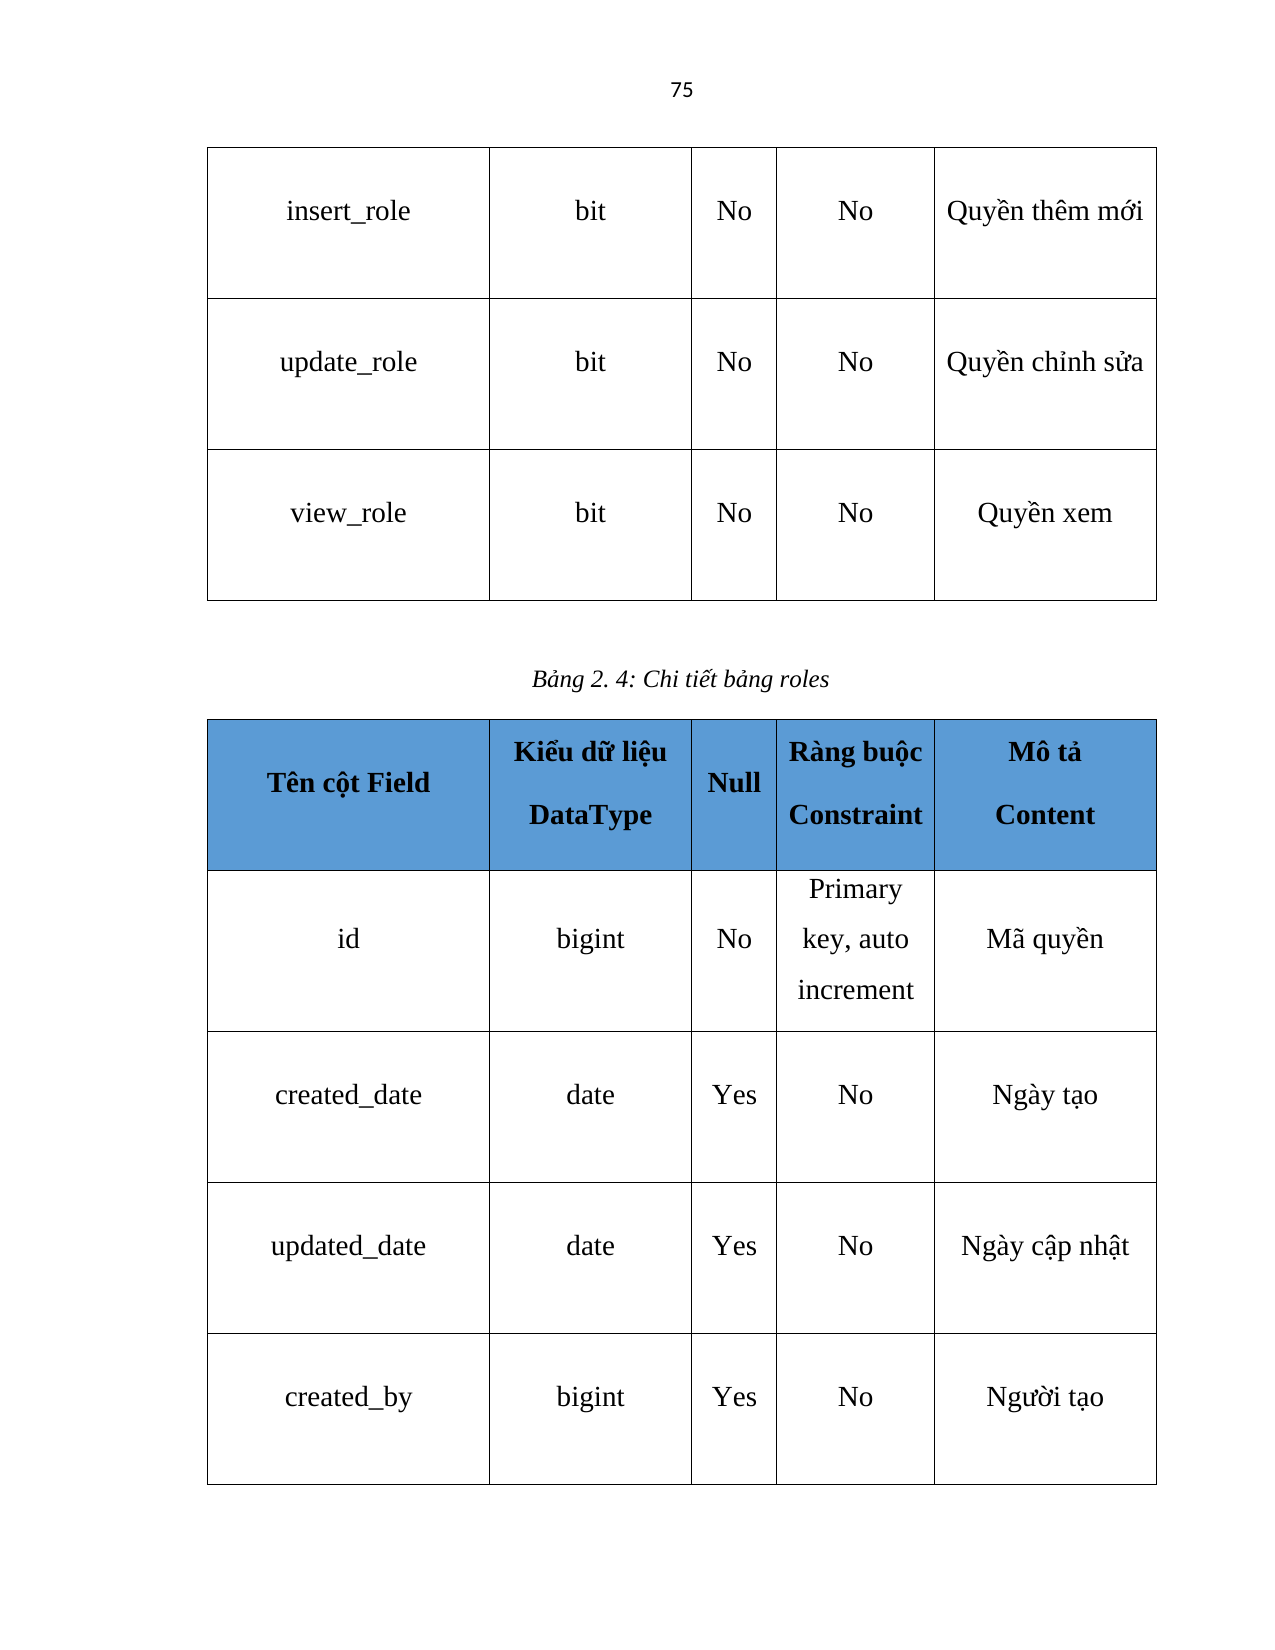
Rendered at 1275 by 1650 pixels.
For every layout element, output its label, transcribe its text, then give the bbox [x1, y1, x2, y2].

table_cell Yes [692, 1032, 776, 1182]
table_cell Người tạo [935, 1334, 1156, 1484]
table_cell bit [490, 450, 691, 600]
table_cell Yes [692, 1183, 776, 1333]
table_cell bit [490, 299, 691, 449]
table_cell Quyền chỉnh sửa [935, 299, 1156, 449]
text Bảng 2. 4: Chi tiết bảng roles [207, 664, 1156, 692]
table_cell Mã quyền [935, 871, 1156, 1031]
table_header Mô tả Content [935, 720, 1156, 870]
table_cell bigint [490, 871, 691, 1031]
table_cell date [490, 1183, 691, 1333]
table_cell view_role [208, 450, 489, 600]
table_cell Quyền xem [935, 450, 1156, 600]
table_cell Primary key, auto increment [777, 871, 934, 1031]
table_cell No [692, 148, 776, 298]
table_cell Quyền thêm mới [935, 148, 1156, 298]
table_cell No [777, 1334, 934, 1484]
table_cell updated_date [208, 1183, 489, 1333]
table_header Null [692, 720, 776, 870]
table_header Ràng buộc Constraint [777, 720, 934, 870]
table_cell date [490, 1032, 691, 1182]
table_cell update_role [208, 299, 489, 449]
table_header Kiểu dữ liệu DataType [490, 720, 691, 870]
table_cell bigint [490, 1334, 691, 1484]
table_cell Yes [692, 1334, 776, 1484]
table_cell No [777, 299, 934, 449]
table_cell No [777, 148, 934, 298]
table_cell No [777, 1032, 934, 1182]
table_cell bit [490, 148, 691, 298]
table_cell Ngày tạo [935, 1032, 1156, 1182]
table_header Tên cột Field [208, 720, 489, 870]
table_cell created_date [208, 1032, 489, 1182]
table_cell No [777, 450, 934, 600]
table_cell No [692, 299, 776, 449]
table_cell No [777, 1183, 934, 1333]
table_cell insert_role [208, 148, 489, 298]
table_cell Ngày cập nhật [935, 1183, 1156, 1333]
table_cell id [208, 871, 489, 1031]
table_cell created_by [208, 1334, 489, 1484]
table_cell No [692, 450, 776, 600]
table_cell No [692, 871, 776, 1031]
